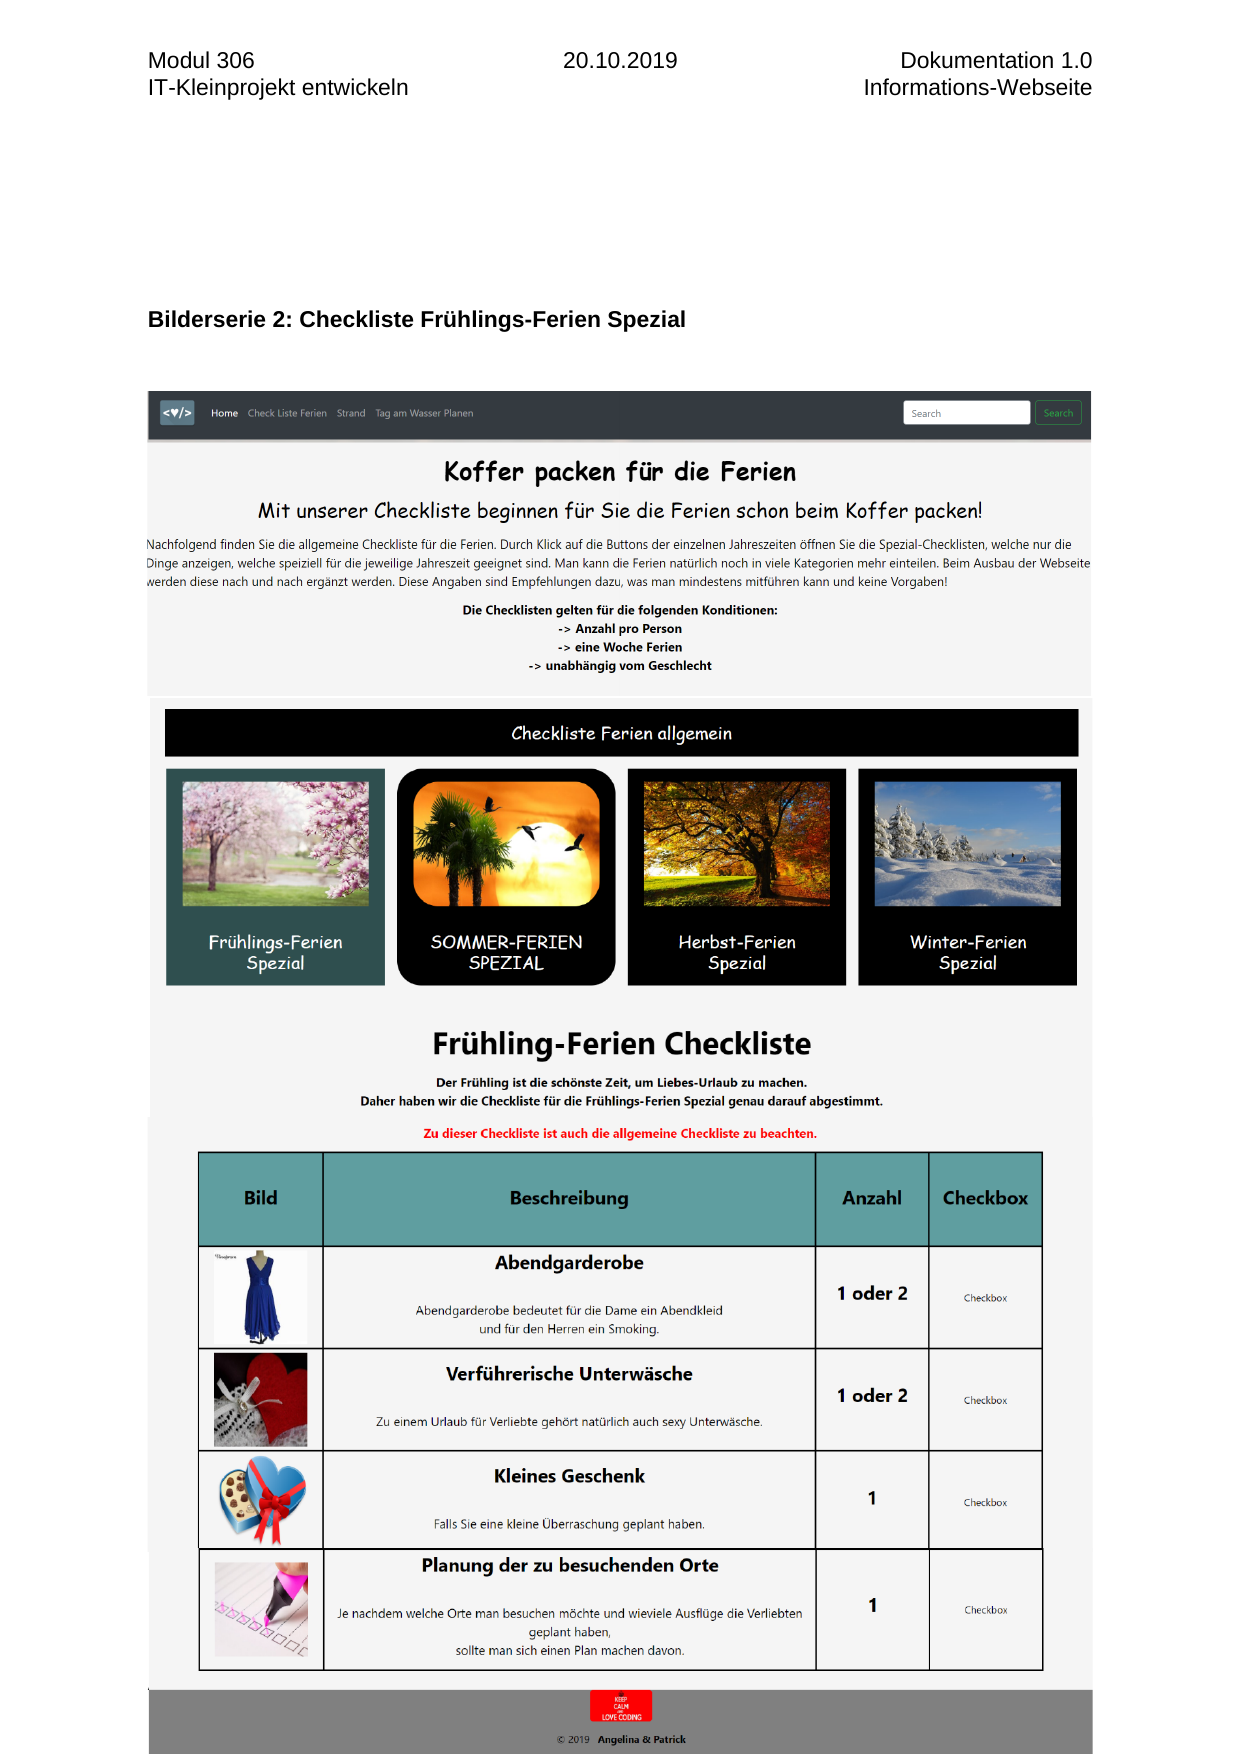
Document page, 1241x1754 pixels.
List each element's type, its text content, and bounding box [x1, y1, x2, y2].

picture [147, 391, 1092, 696]
picture [147, 698, 1093, 1754]
text Bilderserie 2: Checkliste Frühlings-Ferien Spezial [148, 306, 1093, 332]
